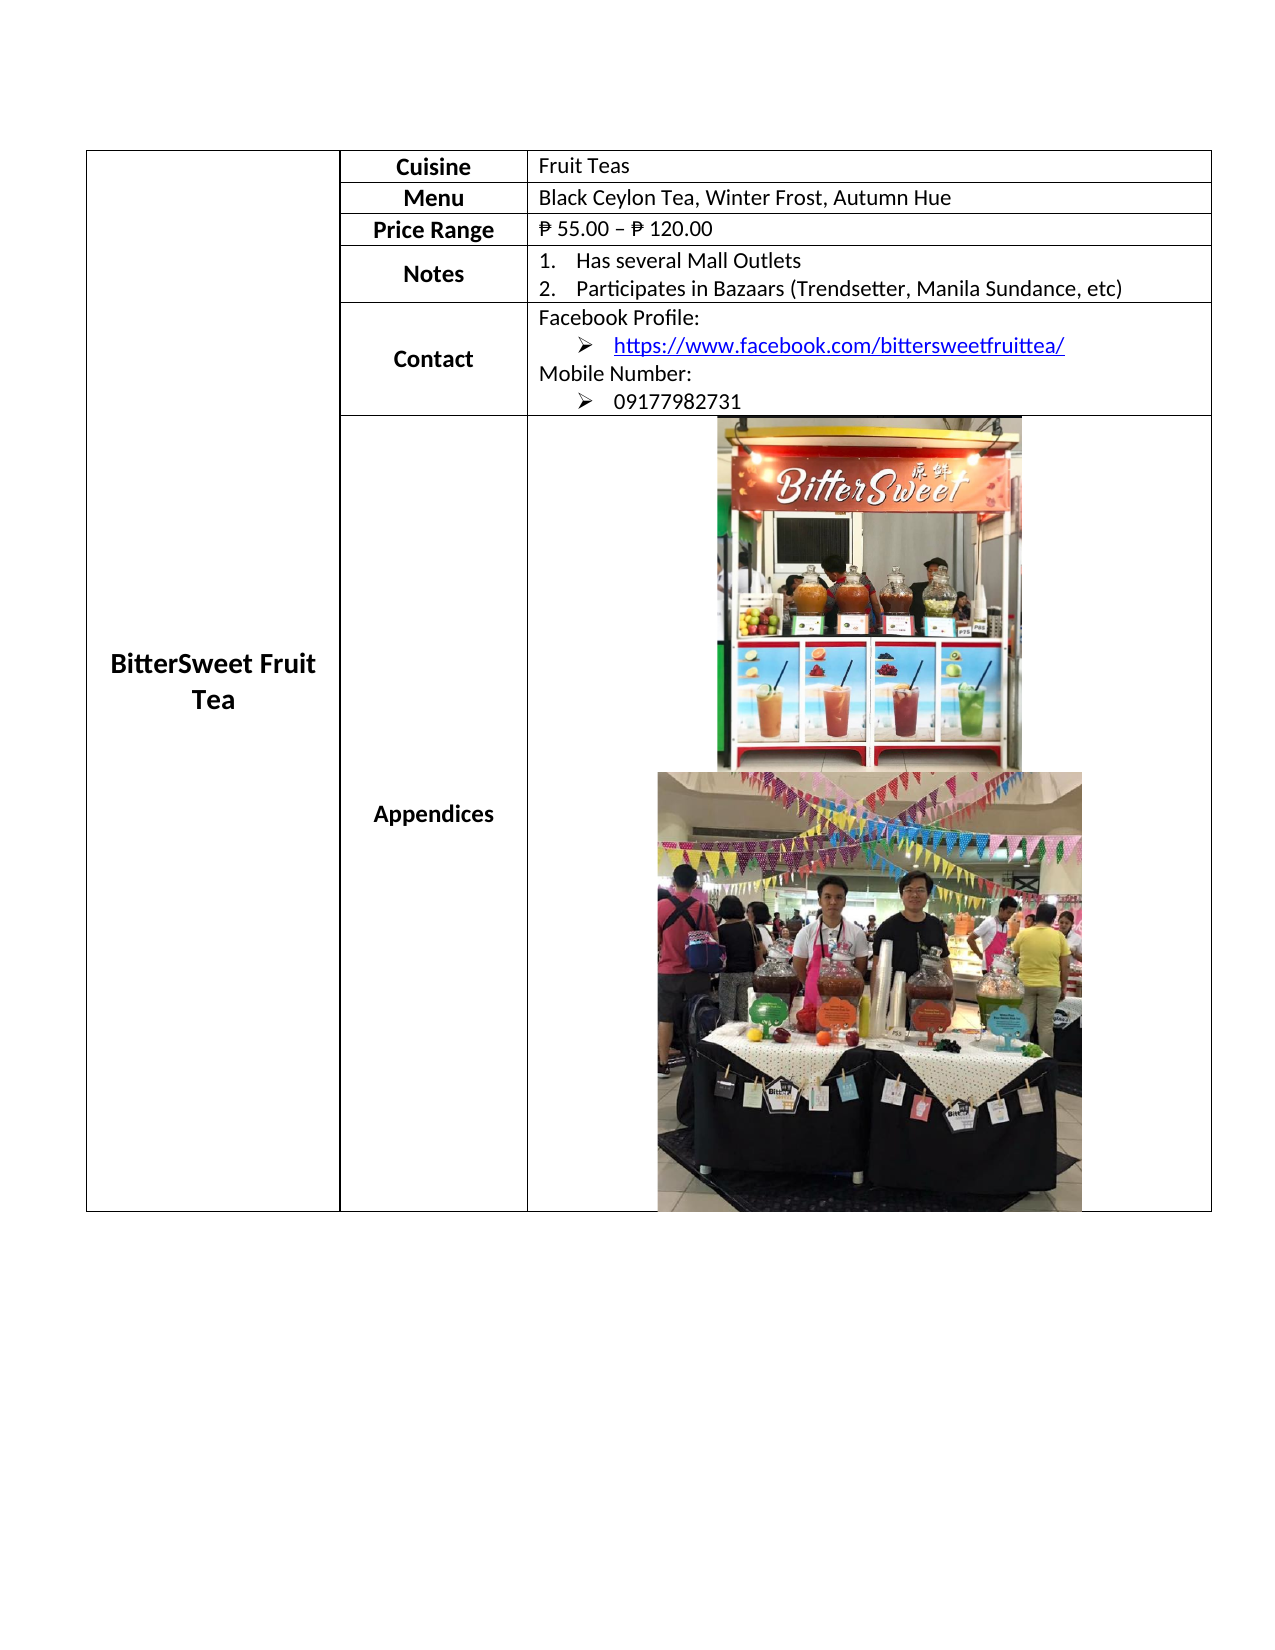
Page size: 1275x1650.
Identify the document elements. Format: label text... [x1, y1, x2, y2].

table_cell [1022, 416, 1211, 1211]
table_cell ₱ 55.00 – ₱ 120.00 [528, 214, 1211, 245]
table_header BitterSweet Fruit Tea [87, 151, 339, 1211]
table_cell Price Range [341, 214, 527, 245]
table_cell [528, 416, 717, 1211]
picture [657, 416, 1082, 1212]
table_cell Appendices [341, 416, 527, 1211]
table_cell Facebook Profile: https://www.facebook.com/bittersweetfruittea/ Mobile Number: 09177982731 [528, 303, 1211, 415]
table_header Cuisine [341, 151, 527, 182]
table_cell Has several Mall Outlets Participates in Bazaars (Trendsetter, Manila Sundance, etc) [528, 246, 1211, 302]
table_header Fruit Teas [528, 151, 1211, 182]
table_cell Notes [341, 246, 527, 302]
table_cell Menu [341, 183, 527, 213]
table_cell Black Ceylon Tea, Winter Frost, Autumn Hue [528, 183, 1211, 213]
table_cell Contact [341, 303, 527, 415]
